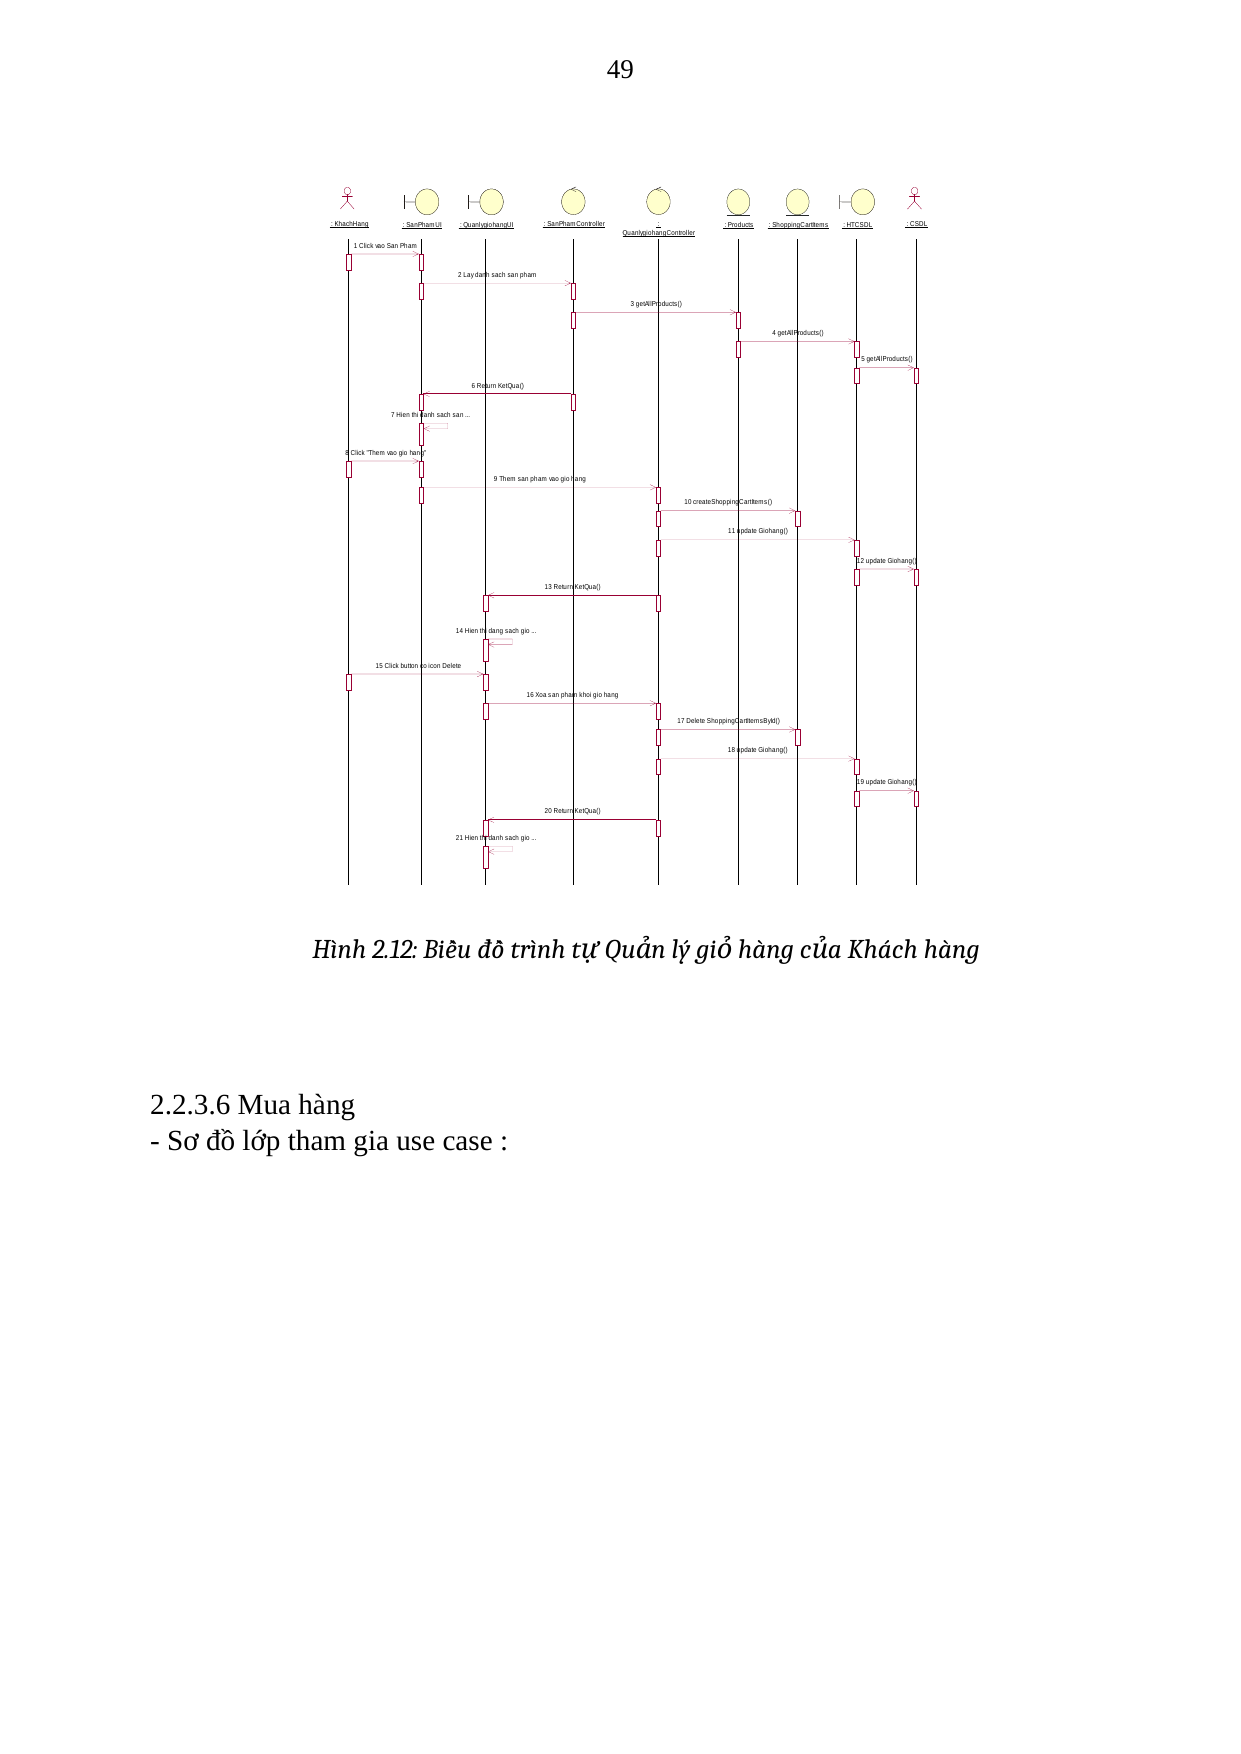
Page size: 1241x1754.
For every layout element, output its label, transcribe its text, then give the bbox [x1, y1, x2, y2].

text - Sơ đồ lớp tham gia use case : [150, 1123, 1090, 1157]
subtitle 2.2.3.6 Mua hàng [150, 1087, 1090, 1121]
text Hình 2.12: Biều đồ trình tự Quản lý giỏ hàng của Khách hàng [150, 934, 1090, 965]
